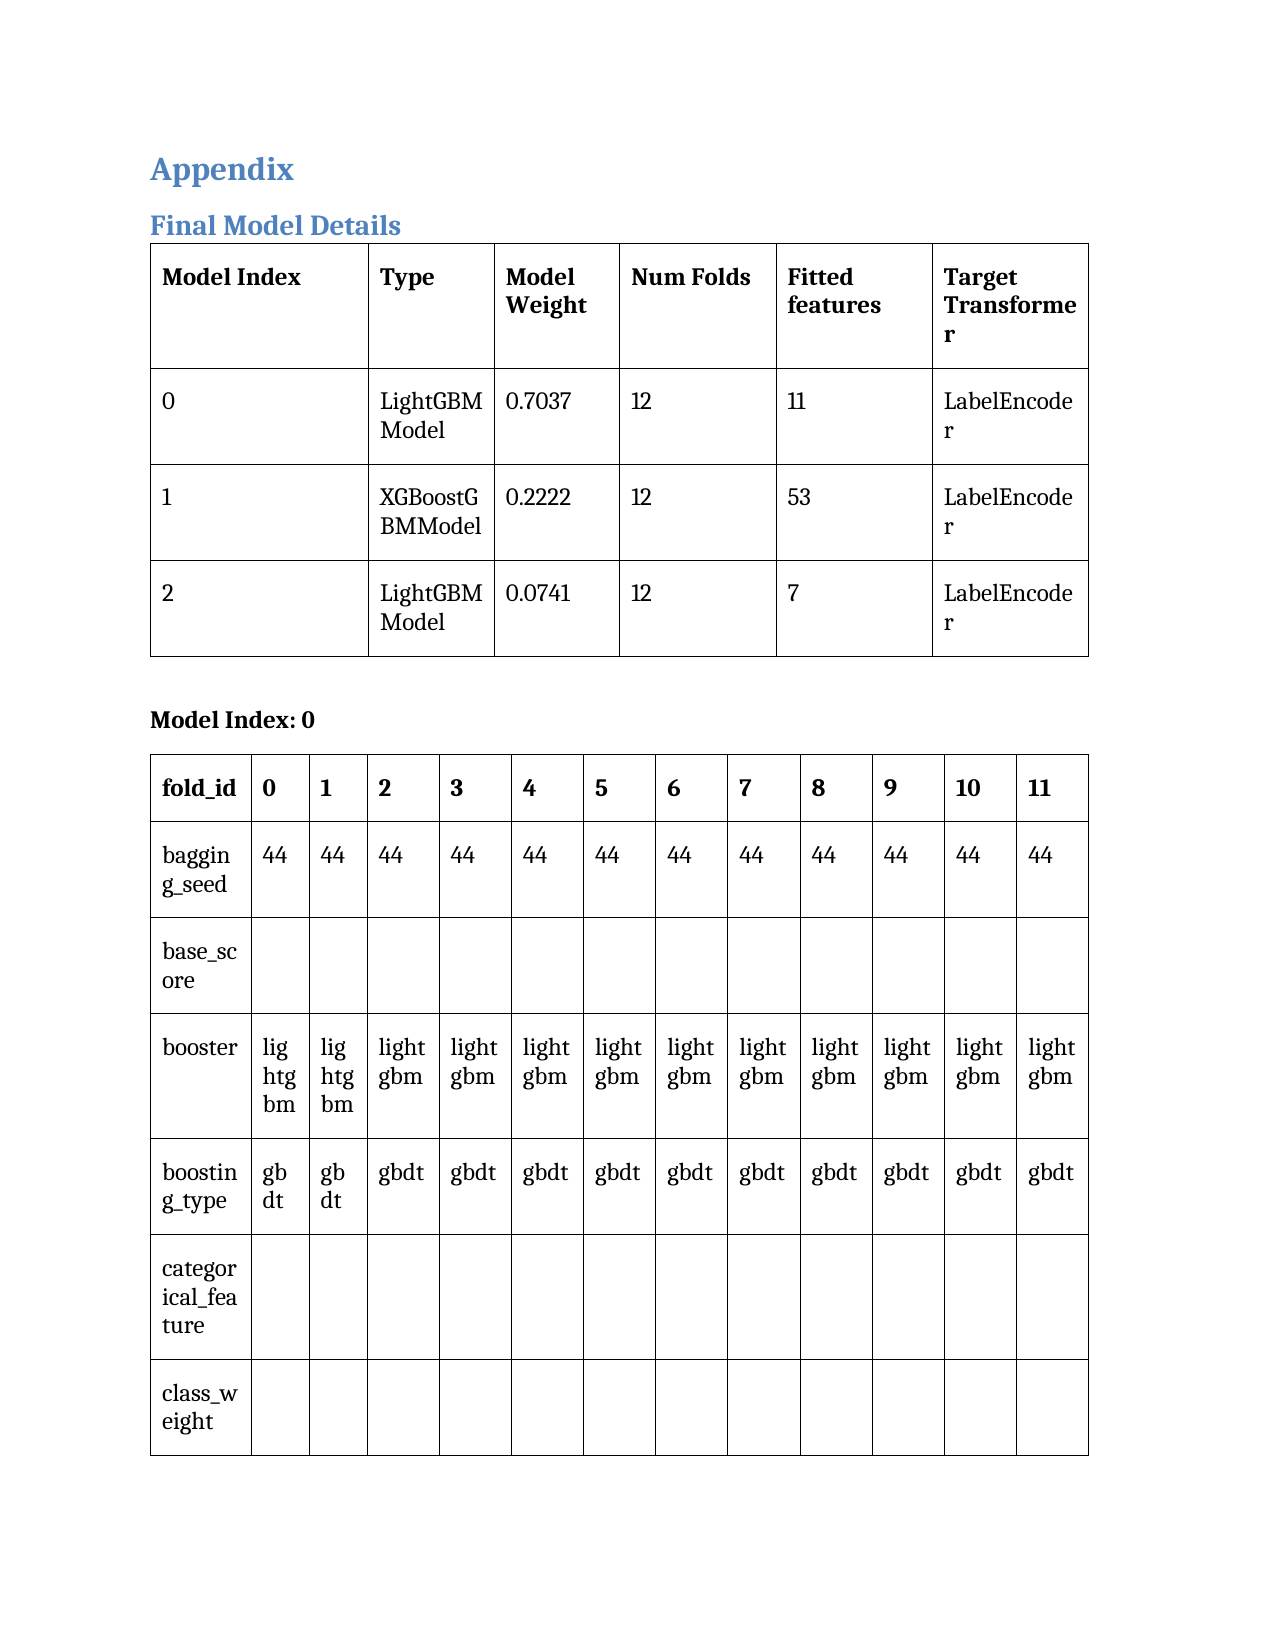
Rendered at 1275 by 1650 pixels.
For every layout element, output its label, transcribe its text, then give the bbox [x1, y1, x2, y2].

table_cell [1017, 1235, 1088, 1359]
table_cell [512, 1235, 583, 1359]
table_cell gbdt [801, 1139, 872, 1234]
table_cell gbdt [440, 1139, 511, 1234]
table_cell [728, 918, 800, 1013]
table_header 11 [1017, 755, 1088, 821]
table_cell 44 [1017, 822, 1088, 917]
table_cell LightGBMModel [369, 369, 494, 463]
table_header Type [369, 244, 494, 367]
text Model Index: 0 [150, 706, 1125, 735]
table_cell 44 [310, 822, 367, 917]
table_cell [368, 918, 439, 1013]
table_cell [584, 1235, 655, 1359]
table_cell 44 [801, 822, 872, 917]
table_cell 44 [252, 822, 309, 917]
table_header 0 [252, 755, 309, 821]
table_cell [512, 918, 583, 1013]
table_cell 44 [440, 822, 511, 917]
table_cell bagging_seed [151, 822, 251, 917]
table_cell [728, 1360, 800, 1455]
table_header 8 [801, 755, 872, 821]
table_cell lightgbm [656, 1014, 727, 1138]
table_cell [656, 1360, 727, 1455]
table_cell 44 [368, 822, 439, 917]
table_cell [801, 1360, 872, 1455]
table_cell [512, 1360, 583, 1455]
table_cell [368, 1235, 439, 1359]
table_cell [873, 918, 944, 1013]
table_cell 0.0741 [495, 561, 619, 656]
table_cell gbdt [252, 1139, 309, 1234]
table_cell [310, 918, 367, 1013]
table_cell lightgbm [873, 1014, 944, 1138]
table_header Target Transformer [933, 244, 1088, 367]
table_cell [1017, 918, 1088, 1013]
table_cell LightGBMModel [369, 561, 494, 656]
table_cell lightgbm [728, 1014, 800, 1138]
table_cell 44 [584, 822, 655, 917]
table_cell [584, 1360, 655, 1455]
table_cell 12 [620, 369, 776, 463]
table_cell lightgbm [310, 1014, 367, 1138]
table_cell [873, 1360, 944, 1455]
table_cell [945, 1360, 1016, 1455]
table_cell 0 [151, 369, 368, 463]
table_header fold_id [151, 755, 251, 821]
table_cell lightgbm [512, 1014, 583, 1138]
table_cell lightgbm [1017, 1014, 1088, 1138]
table_cell gbdt [873, 1139, 944, 1234]
table_cell [440, 1360, 511, 1455]
subtitle Appendix [150, 150, 1125, 188]
table_cell categorical_feature [151, 1235, 251, 1359]
table_cell gbdt [512, 1139, 583, 1234]
table_cell LabelEncoder [933, 561, 1088, 656]
table_cell LabelEncoder [933, 465, 1088, 559]
table_cell [728, 1235, 800, 1359]
table_cell [440, 1235, 511, 1359]
table_cell [873, 1235, 944, 1359]
table_cell [584, 918, 655, 1013]
table_cell class_weight [151, 1360, 251, 1455]
table_cell [656, 1235, 727, 1359]
table_cell gbdt [728, 1139, 800, 1234]
table_header 9 [873, 755, 944, 821]
table_cell gbdt [656, 1139, 727, 1234]
table_header 5 [584, 755, 655, 821]
table_cell LabelEncoder [933, 369, 1088, 463]
table_cell lightgbm [252, 1014, 309, 1138]
table_header 1 [310, 755, 367, 821]
table_cell 53 [777, 465, 932, 559]
table_header Model Index [151, 244, 368, 367]
table_cell boosting_type [151, 1139, 251, 1234]
table_cell 44 [873, 822, 944, 917]
table_header 7 [728, 755, 800, 821]
table_cell [801, 1235, 872, 1359]
table_cell [252, 1235, 309, 1359]
table_header Num Folds [620, 244, 776, 367]
table_cell lightgbm [801, 1014, 872, 1138]
table_cell [440, 918, 511, 1013]
table_cell 44 [945, 822, 1016, 917]
table_cell 2 [151, 561, 368, 656]
table_cell [656, 918, 727, 1013]
table_cell gbdt [1017, 1139, 1088, 1234]
table_cell lightgbm [368, 1014, 439, 1138]
table_header Model Weight [495, 244, 619, 367]
table_cell gbdt [368, 1139, 439, 1234]
table_cell gbdt [584, 1139, 655, 1234]
table_cell 0.7037 [495, 369, 619, 463]
table_cell lightgbm [440, 1014, 511, 1138]
table_cell 0.2222 [495, 465, 619, 559]
table_header 4 [512, 755, 583, 821]
table_cell 44 [512, 822, 583, 917]
table_cell 12 [620, 465, 776, 559]
table_header Fitted features [777, 244, 932, 367]
table_header 3 [440, 755, 511, 821]
table_cell gbdt [310, 1139, 367, 1234]
table_cell [945, 918, 1016, 1013]
table_cell 44 [728, 822, 800, 917]
table_cell lightgbm [584, 1014, 655, 1138]
table_cell XGBoostGBMModel [369, 465, 494, 559]
table_header 6 [656, 755, 727, 821]
table_cell [945, 1235, 1016, 1359]
subtitle Final Model Details [150, 209, 1125, 243]
table_cell 12 [620, 561, 776, 656]
table_header 2 [368, 755, 439, 821]
table_cell base_score [151, 918, 251, 1013]
table_cell 1 [151, 465, 368, 559]
table_cell [252, 918, 309, 1013]
table_cell [310, 1235, 367, 1359]
table_cell [252, 1360, 309, 1455]
table_cell 11 [777, 369, 932, 463]
table_cell 44 [656, 822, 727, 917]
table_cell [368, 1360, 439, 1455]
table_cell lightgbm [945, 1014, 1016, 1138]
table_cell gbdt [945, 1139, 1016, 1234]
table_cell [801, 918, 872, 1013]
table_cell 7 [777, 561, 932, 656]
table_header 10 [945, 755, 1016, 821]
table_cell [1017, 1360, 1088, 1455]
table_cell booster [151, 1014, 251, 1138]
table_cell [310, 1360, 367, 1455]
